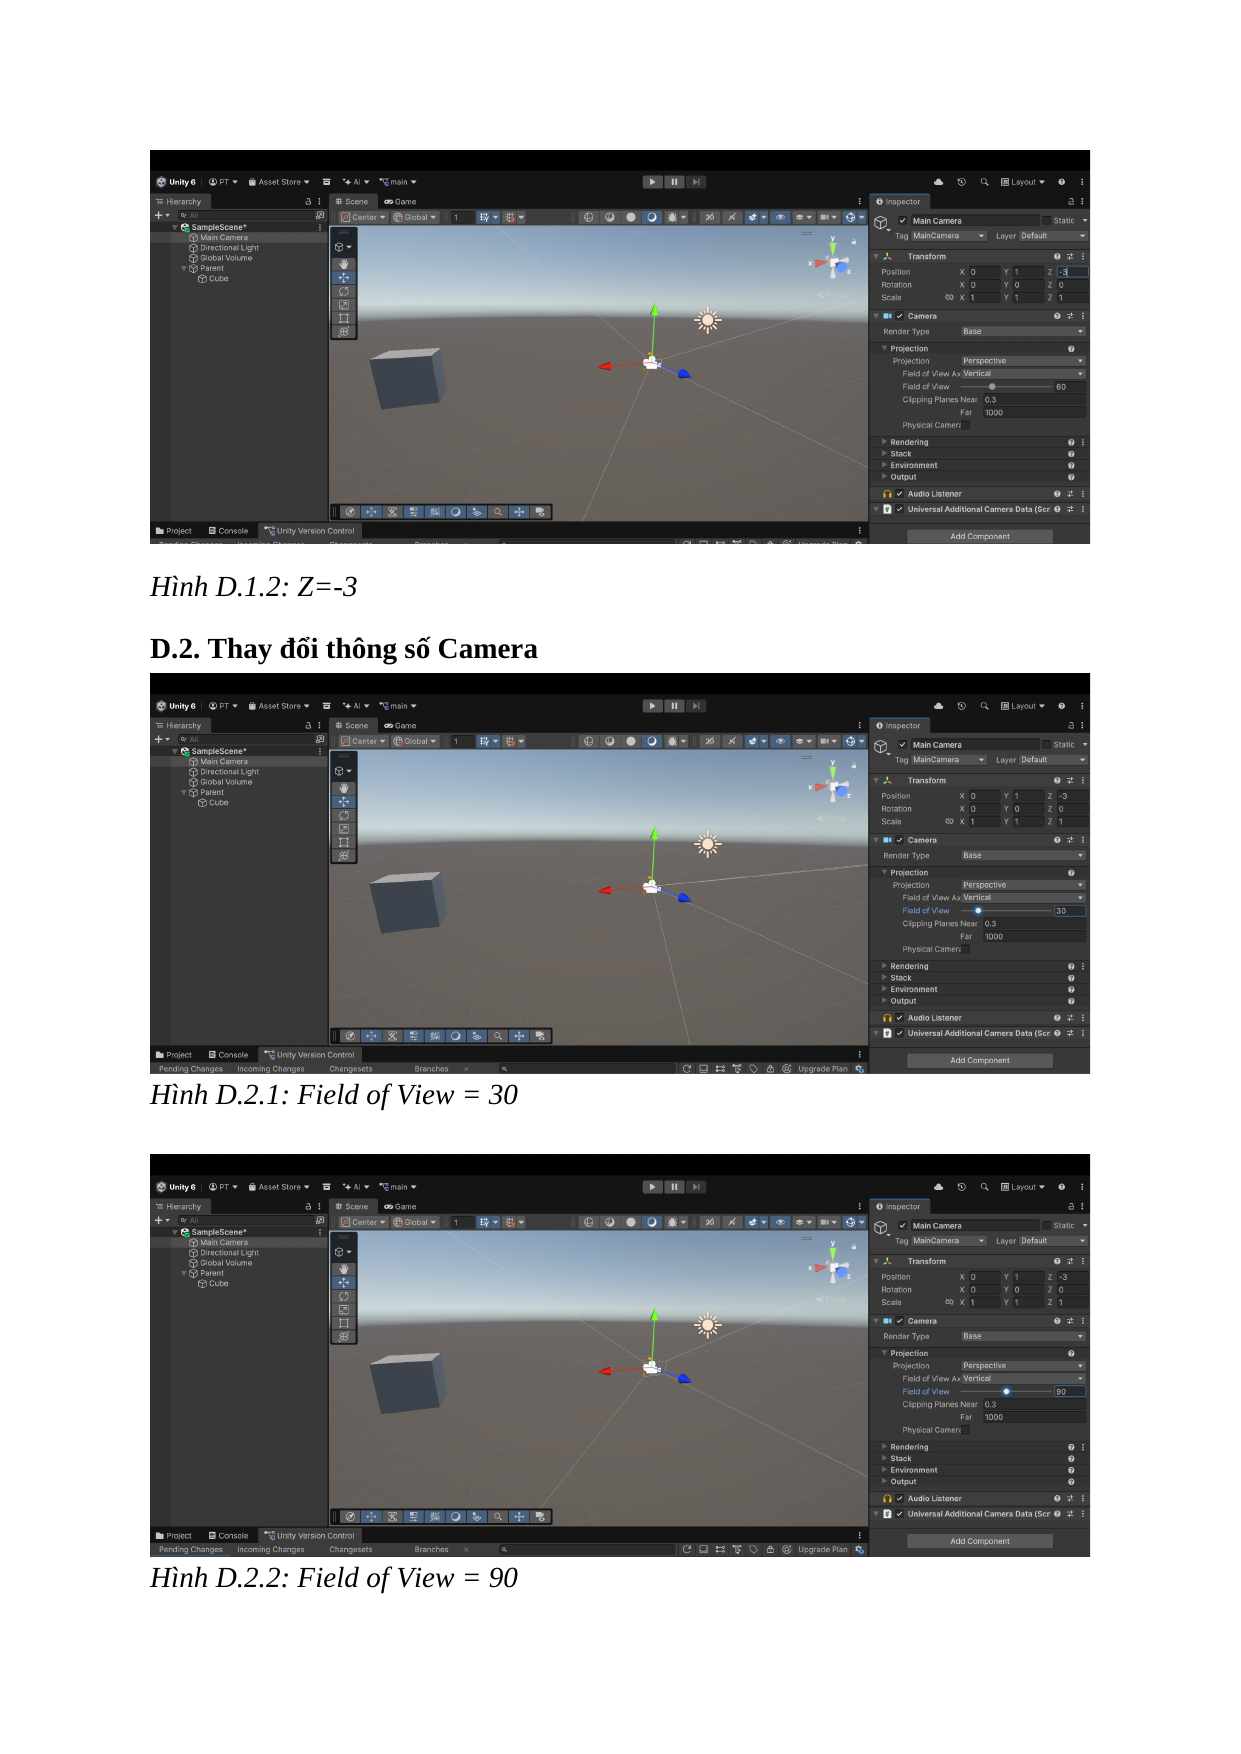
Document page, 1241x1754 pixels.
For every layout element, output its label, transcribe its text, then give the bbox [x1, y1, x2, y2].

picture [150, 150, 1091, 544]
subtitle D.2. Thay đổi thông số Camera [150, 631, 1090, 665]
picture [150, 673, 1091, 1074]
text Hình D.2.1: Field of View = 30 [150, 1077, 1090, 1111]
picture [150, 1154, 1091, 1557]
text Hình D.2.2: Field of View = 90 [150, 1560, 1090, 1594]
text Hình D.1.2: Z=-3 [150, 569, 1090, 602]
